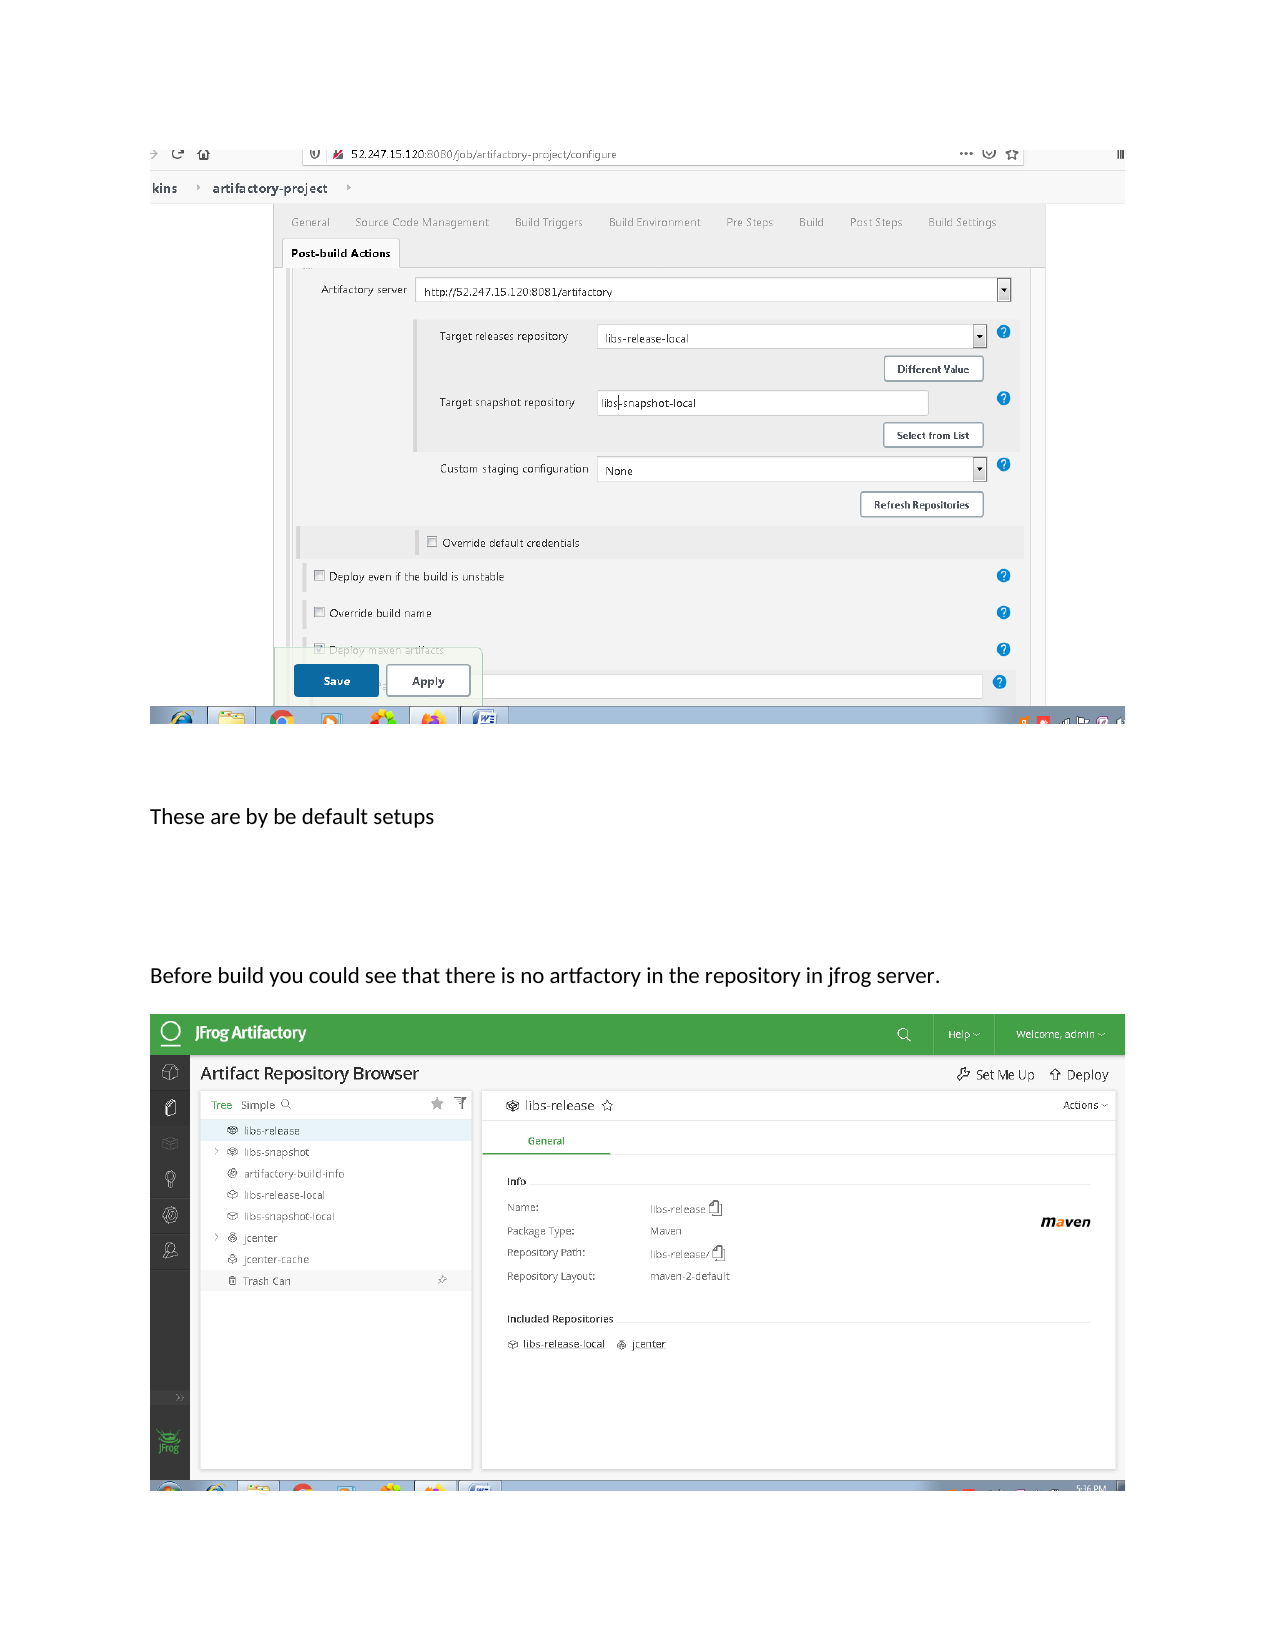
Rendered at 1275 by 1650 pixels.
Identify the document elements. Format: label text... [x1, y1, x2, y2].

text Before build you could see that there is no artfactory in the repository in jfrog server. [150, 961, 1125, 989]
picture [150, 1014, 1125, 1491]
picture [150, 150, 1125, 724]
text These are by be default setups [150, 802, 1125, 830]
